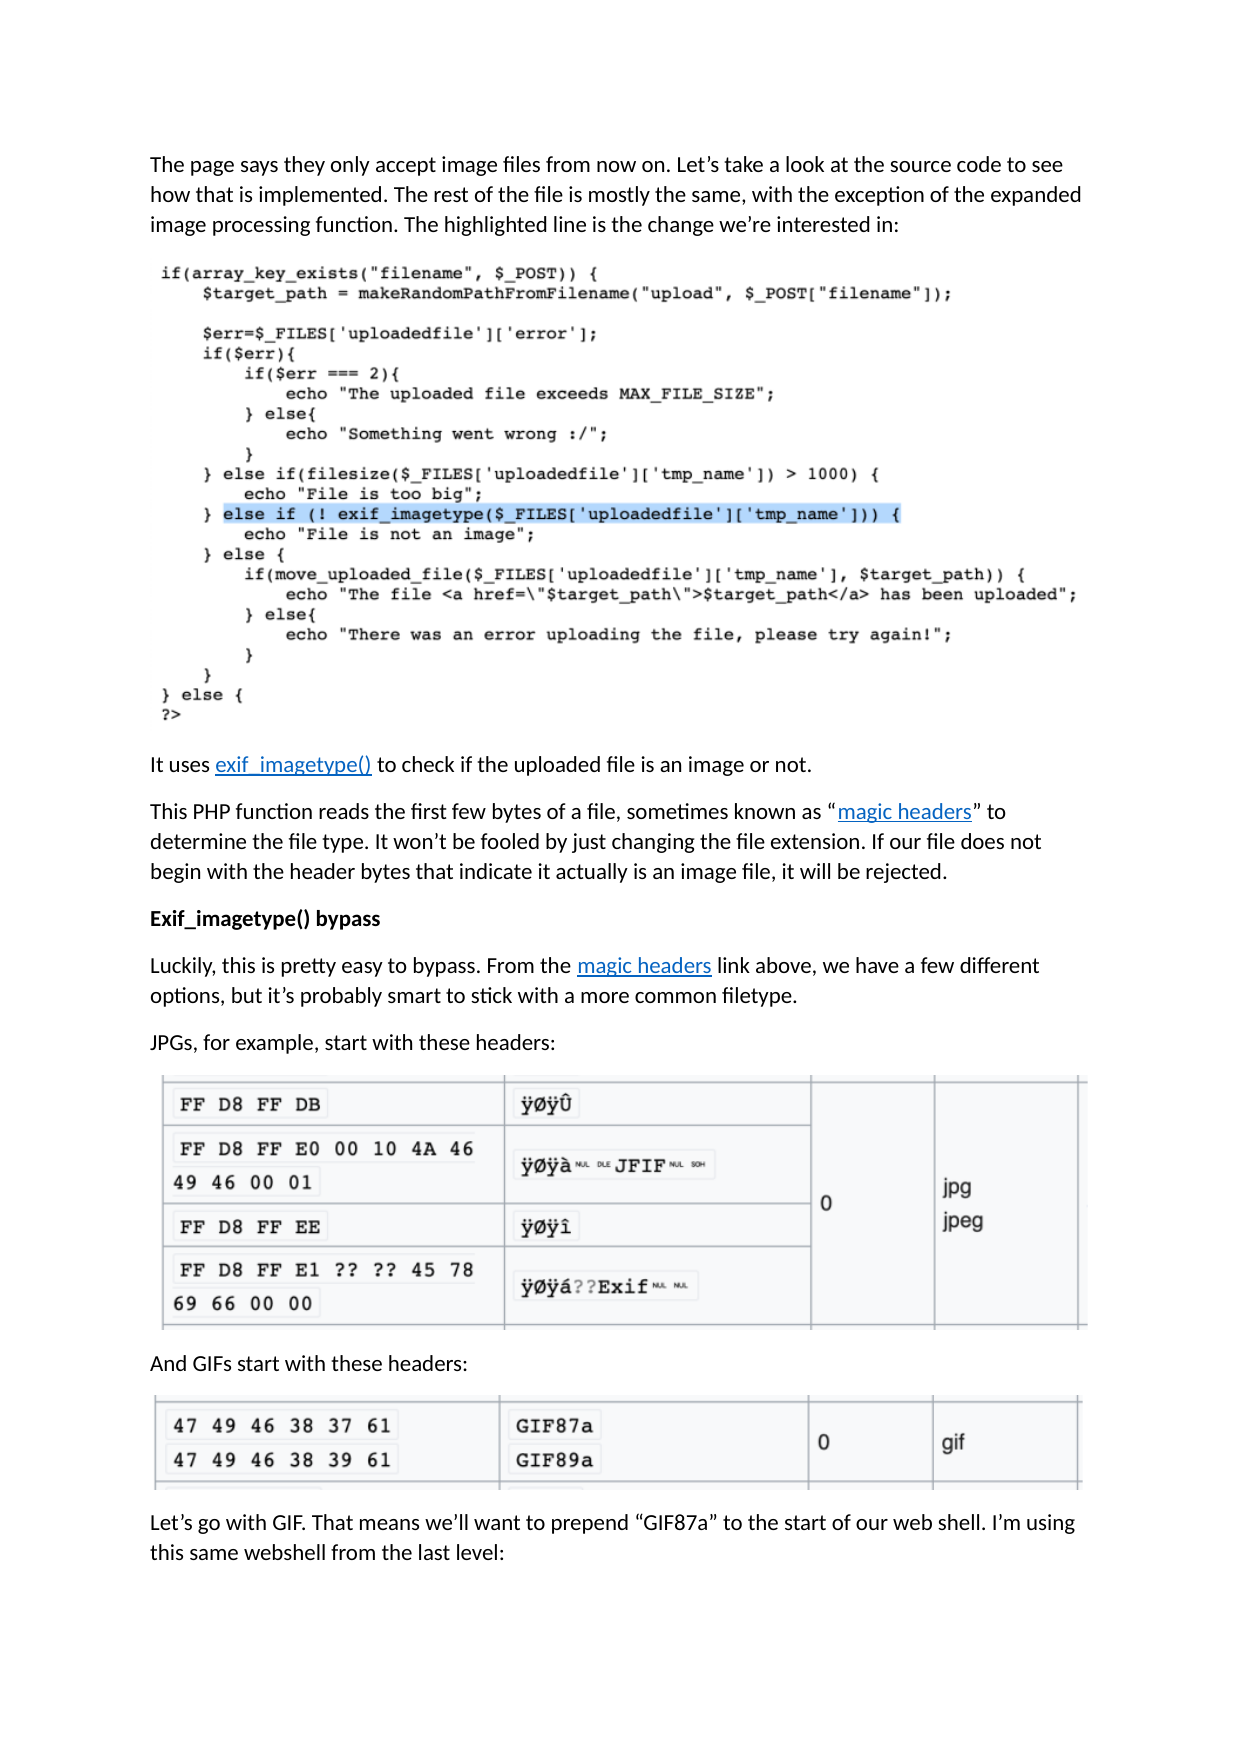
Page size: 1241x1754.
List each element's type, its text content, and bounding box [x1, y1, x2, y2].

text It uses exif_imagetype() to check if the uploaded file is an image or not. [150, 750, 1090, 778]
text And GIFs start with these headers: [150, 1349, 1090, 1377]
picture [150, 1395, 1083, 1490]
text Luckily, this is pretty easy to bypass. From the magic headers link above, we have a few different options, but it’s probably smart to stick with a more common filetype. [150, 951, 1090, 1009]
picture [150, 257, 1091, 732]
picture [150, 1075, 1088, 1330]
text This PHP function reads the first few bytes of a file, sometimes known as “magic headers” to determine the file type. It won’t be fooled by just changing the file extension. If our file does not begin with the header bytes that indicate it actually is an image file, it will be rejected. [150, 797, 1090, 885]
text Exif_imagetype() bypass [150, 904, 1090, 932]
text The page says they only accept image files from now on. Let’s take a look at the source code to see how that is implemented. The rest of the file is mostly the same, with the exception of the expanded image processing function. The highlighted line is the change we’re interested in: [150, 150, 1090, 238]
text Let’s go with GIF. That means we’ll want to prepend “GIF87a” to the start of our web shell. I’m using this same webshell from the last level: [150, 1508, 1090, 1567]
text JPGs, for example, start with these headers: [150, 1028, 1090, 1056]
